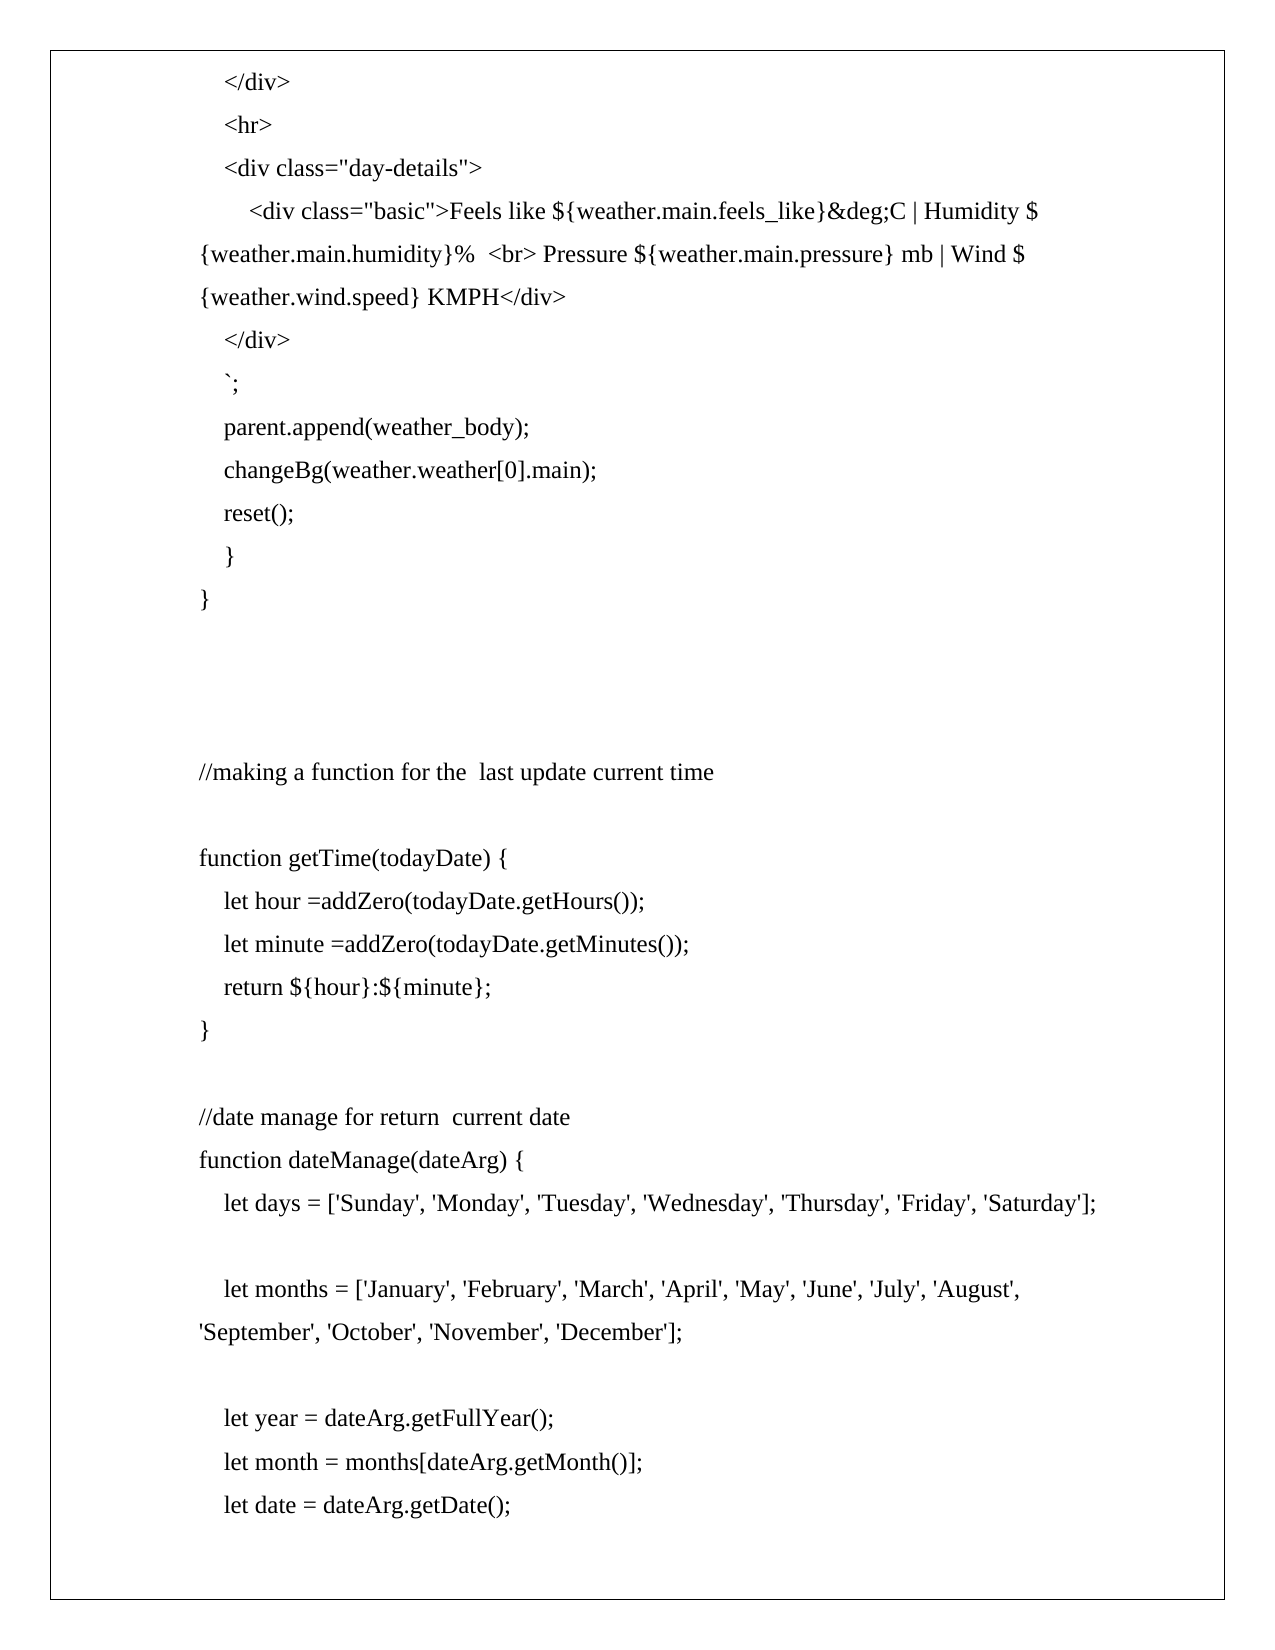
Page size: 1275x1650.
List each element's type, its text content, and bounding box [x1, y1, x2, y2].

text } [198, 541, 1138, 570]
text let hour =addZero(todayDate.getHours()); [198, 886, 1138, 915]
text //making a function for the last update current time [198, 757, 1138, 785]
text changeBg(weather.weather[0].main); [198, 455, 1138, 483]
text function dateManage(dateArg) { [198, 1145, 1138, 1173]
text let days = ['Sunday', 'Monday', 'Tuesday', 'Wednesday', 'Thursday', 'Friday', 'Saturday']; [198, 1188, 1138, 1217]
text </div> [198, 67, 1138, 95]
text return ${hour}:${minute}; [198, 972, 1138, 1001]
text //date manage for return current date [198, 1102, 1138, 1130]
text reset(); [198, 498, 1138, 527]
text </div> [198, 325, 1138, 354]
text parent.append(weather_body); [198, 412, 1138, 440]
text let year = dateArg.getFullYear(); [198, 1403, 1138, 1432]
text let minute =addZero(todayDate.getMinutes()); [198, 929, 1138, 958]
text <hr> [198, 110, 1138, 138]
text let date = dateArg.getDate(); [198, 1490, 1138, 1518]
text <div class="day-details"> [198, 153, 1138, 182]
text <div class="basic">Feels like ${weather.main.feels_like}&deg;C | Humidity ${weather.main.humidity}% <br> Pressure ${weather.main.pressure} mb | Wind ${weather.wind.speed} KMPH</div> [198, 196, 1138, 311]
text `; [198, 368, 1138, 397]
text let months = ['January', 'February', 'March', 'April', 'May', 'June', 'July', 'August', 'September', 'October', 'November', 'December']; [198, 1274, 1138, 1346]
text function getTime(todayDate) { [198, 843, 1138, 872]
text } [198, 584, 1138, 613]
text let month = months[dateArg.getMonth()]; [198, 1447, 1138, 1475]
text } [198, 1015, 1138, 1044]
